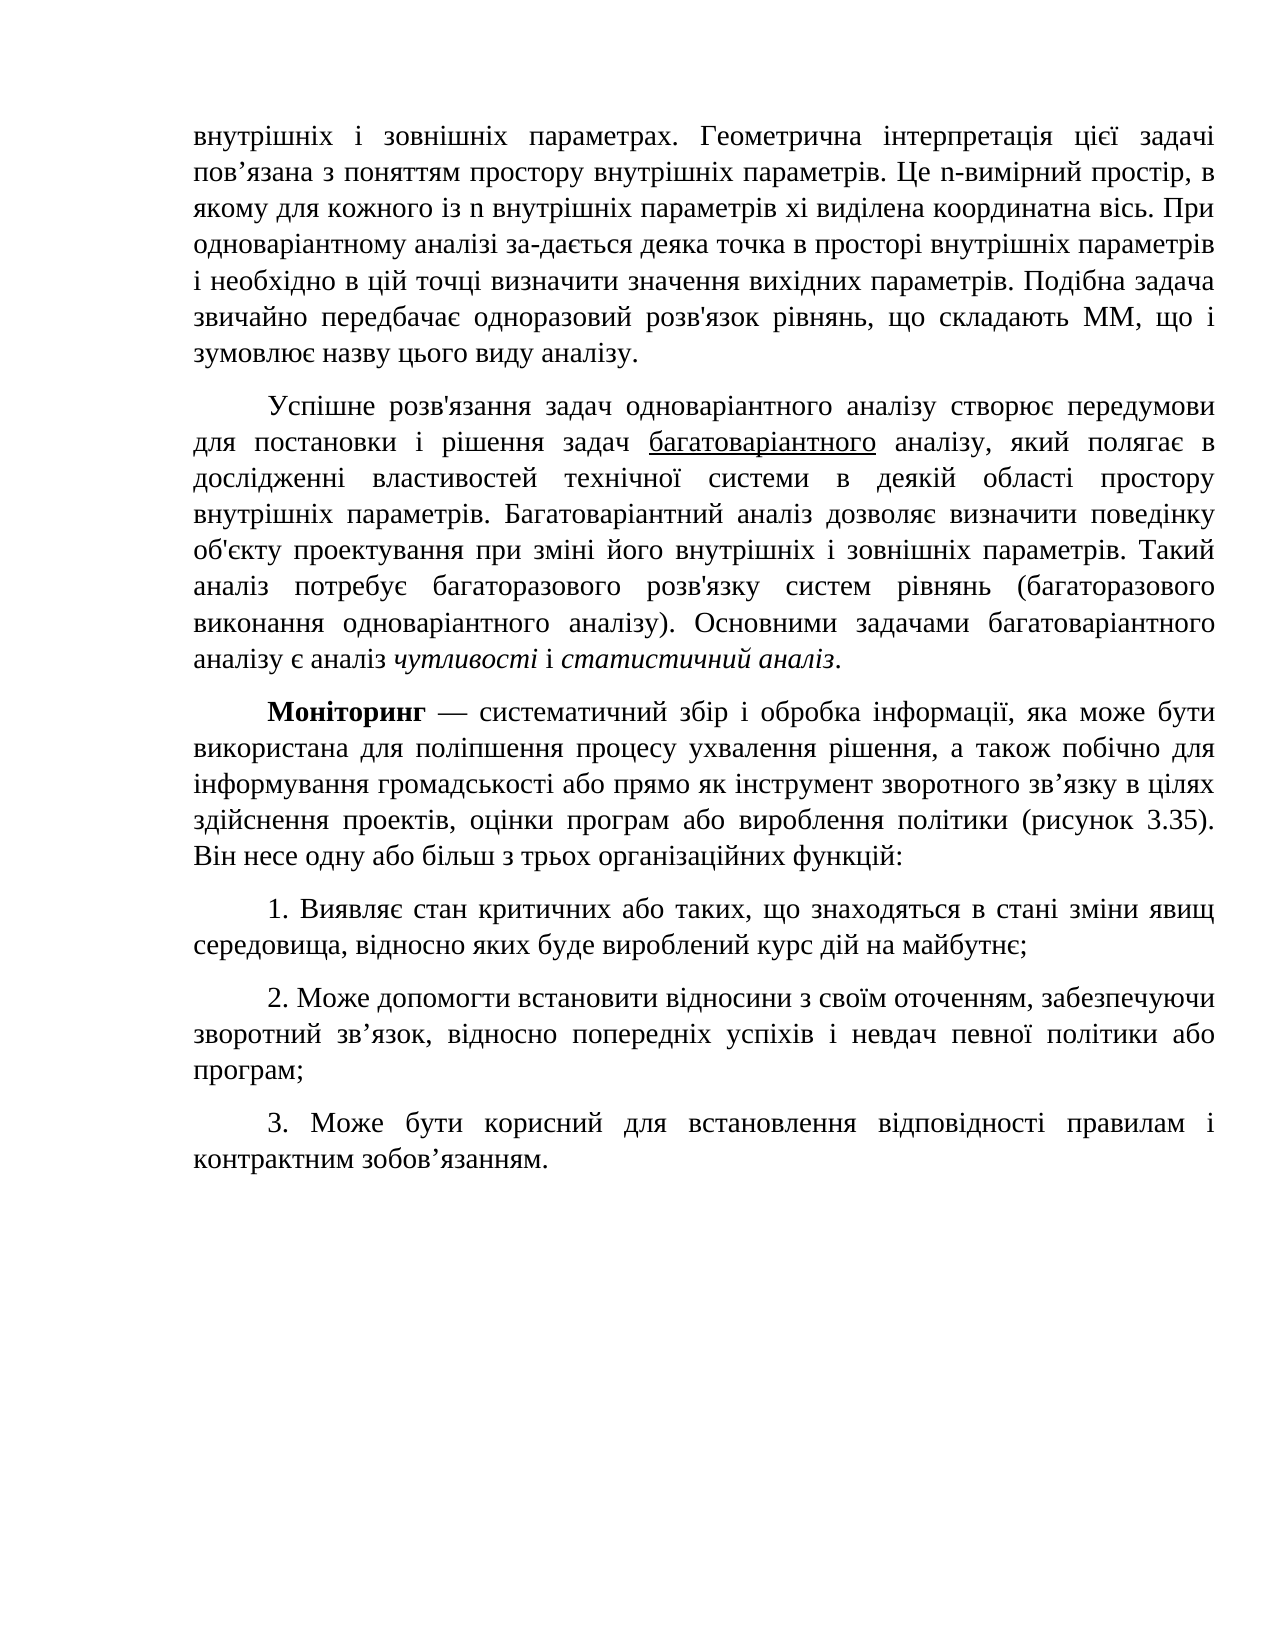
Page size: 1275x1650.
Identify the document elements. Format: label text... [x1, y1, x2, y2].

text 1. Виявляє стан критичних або таких, що знаходяться в стані зміни явищ середовища, відносно яких буде вироблений курс дій на майбутнє; [193, 891, 1216, 961]
text 3. Може бути корисний для встановлення відповідності правилам і контрактним зобов’язанням. [193, 1105, 1216, 1175]
text 2. Може допомогти встановити відносини з своїм оточенням, забезпечуючи зворотний зв’язок, відносно попередніх успіхів і невдач певної політики або програм; [193, 980, 1216, 1086]
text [193, 118, 1216, 368]
text Моніторинг — систематичний збір і обробка інформації, яка може бути використана для поліпшення процесу ухвалення рішення, а також побічно для інформування громадськості або прямо як інструмент зворотного зв’язку в цілях здійснення проектів, оцінки програм або вироблення політики (рисунок 3.35). Він несе одну або більш з трьох організаційних функцій: [193, 694, 1216, 872]
text Успішне розв'язання задач одноваріантного аналізу створює передумови для постановки і рішення задач багатоваріантного аналізу, який полягає в дослідженні властивостей технічної системи в деякій області простору внутрішніх параметрів. Багатоваріантний аналіз дозволяє визначити поведінку об'єкту проектування при зміні його внутрішніх і зовнішніх параметрів. Такий аналіз потребує багаторазового розв'язку систем рівнянь (багаторазового виконання одноваріантного аналізу). Основними задачами багатоваріантного аналізу є аналіз чутливості і статистичний аналіз. [193, 388, 1216, 674]
